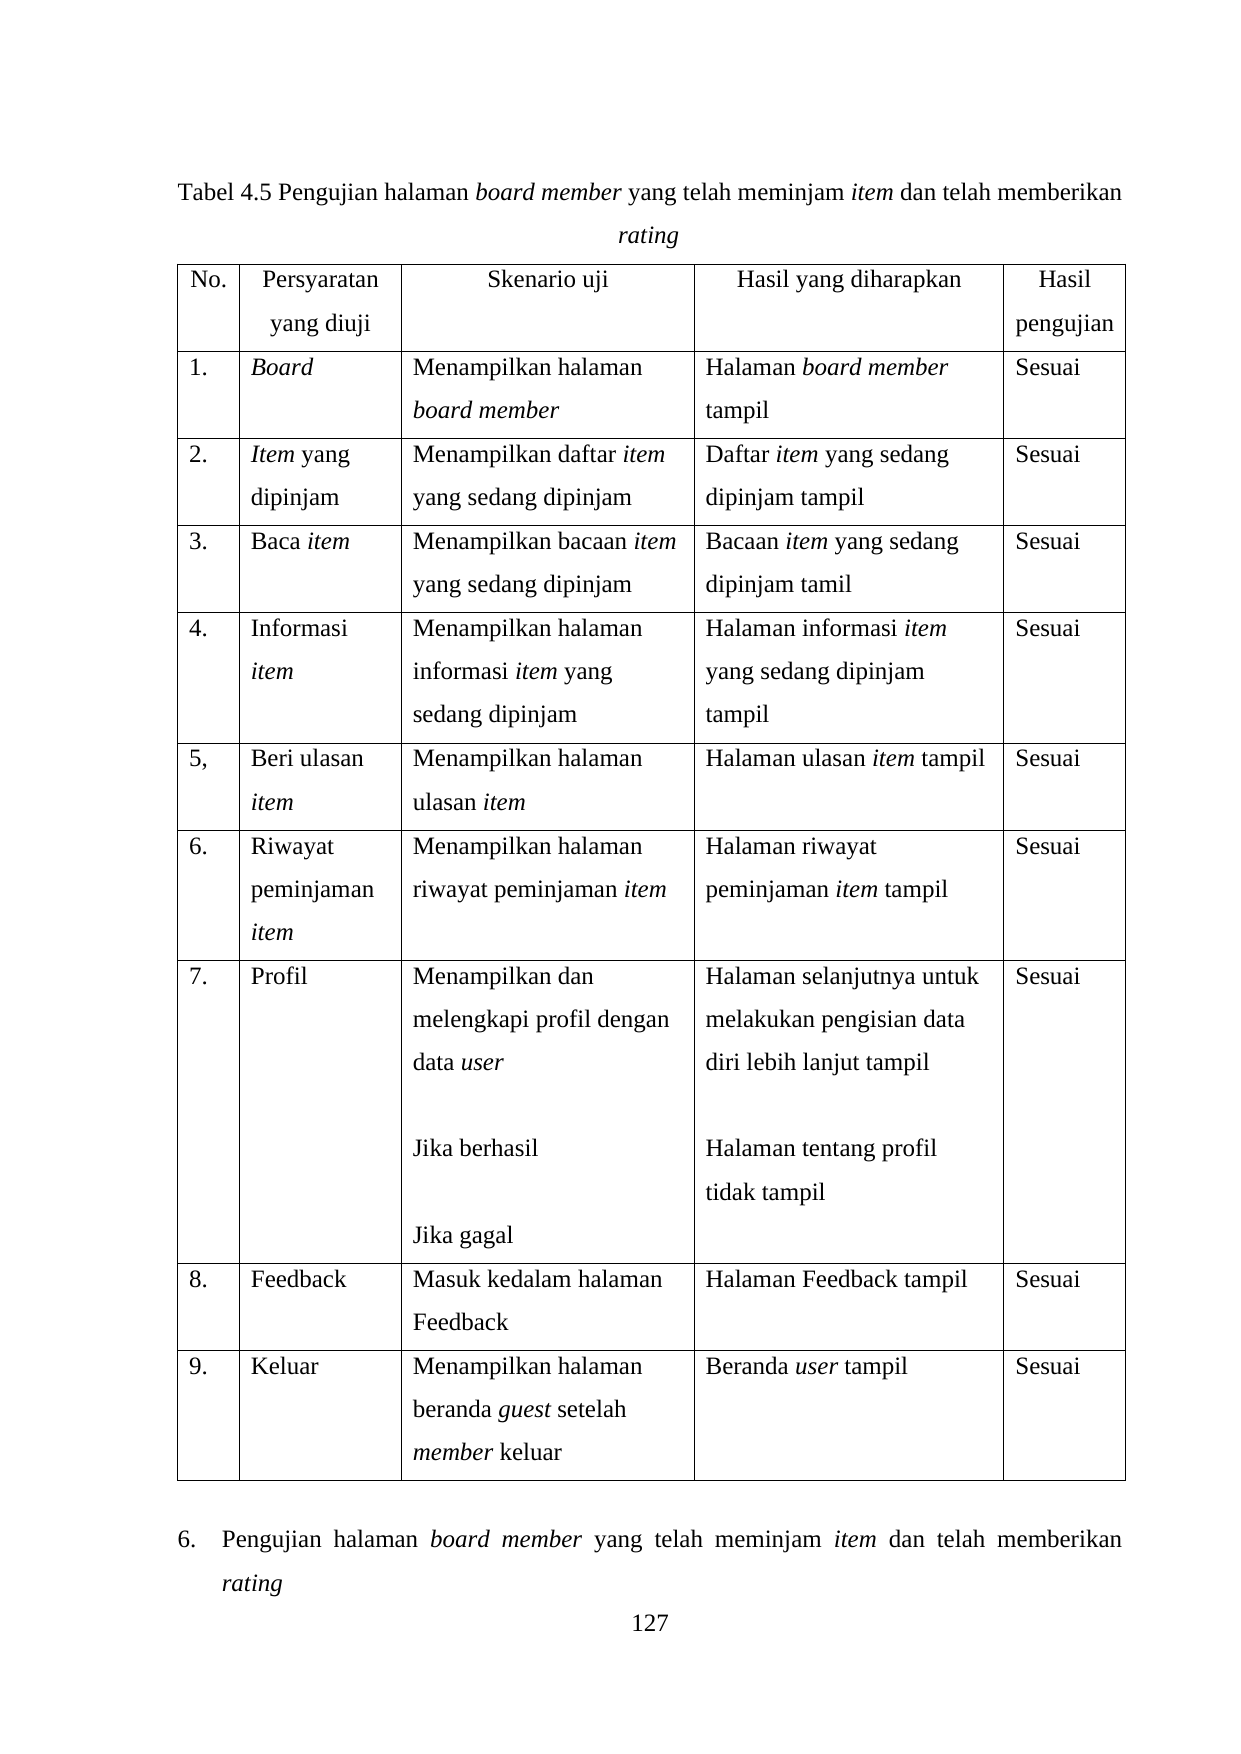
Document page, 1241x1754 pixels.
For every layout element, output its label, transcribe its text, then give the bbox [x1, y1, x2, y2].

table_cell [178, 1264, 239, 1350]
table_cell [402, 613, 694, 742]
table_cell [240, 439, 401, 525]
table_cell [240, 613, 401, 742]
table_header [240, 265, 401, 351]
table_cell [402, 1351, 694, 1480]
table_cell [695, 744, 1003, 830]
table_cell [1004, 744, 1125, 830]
text Tabel 4. Pengujian halaman board member yang telah meminjam item dan telah memberikan rating [177, 177, 1122, 249]
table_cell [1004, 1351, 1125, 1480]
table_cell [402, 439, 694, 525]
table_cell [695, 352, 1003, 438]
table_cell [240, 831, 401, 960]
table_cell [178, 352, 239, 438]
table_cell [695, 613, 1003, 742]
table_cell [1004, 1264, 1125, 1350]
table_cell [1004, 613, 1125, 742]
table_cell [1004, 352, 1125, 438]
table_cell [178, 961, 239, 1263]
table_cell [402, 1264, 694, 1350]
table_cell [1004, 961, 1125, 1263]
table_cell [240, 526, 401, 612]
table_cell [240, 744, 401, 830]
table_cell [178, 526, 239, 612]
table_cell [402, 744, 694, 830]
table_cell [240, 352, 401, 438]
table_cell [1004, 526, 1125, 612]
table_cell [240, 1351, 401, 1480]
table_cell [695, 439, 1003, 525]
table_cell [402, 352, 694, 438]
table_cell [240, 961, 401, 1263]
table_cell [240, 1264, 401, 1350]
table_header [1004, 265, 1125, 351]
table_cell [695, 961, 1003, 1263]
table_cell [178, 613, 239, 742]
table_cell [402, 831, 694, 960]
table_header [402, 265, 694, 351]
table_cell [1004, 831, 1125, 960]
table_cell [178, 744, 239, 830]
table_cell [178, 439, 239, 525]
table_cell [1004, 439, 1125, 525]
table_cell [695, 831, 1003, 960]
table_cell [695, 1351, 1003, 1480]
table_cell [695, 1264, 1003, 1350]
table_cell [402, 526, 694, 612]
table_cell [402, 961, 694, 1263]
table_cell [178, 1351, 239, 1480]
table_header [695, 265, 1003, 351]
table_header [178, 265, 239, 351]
list Pengujian halaman board member yang telah meminjam item dan telah memberikan rating [177, 1524, 1122, 1596]
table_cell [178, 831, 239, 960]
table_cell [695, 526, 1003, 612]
